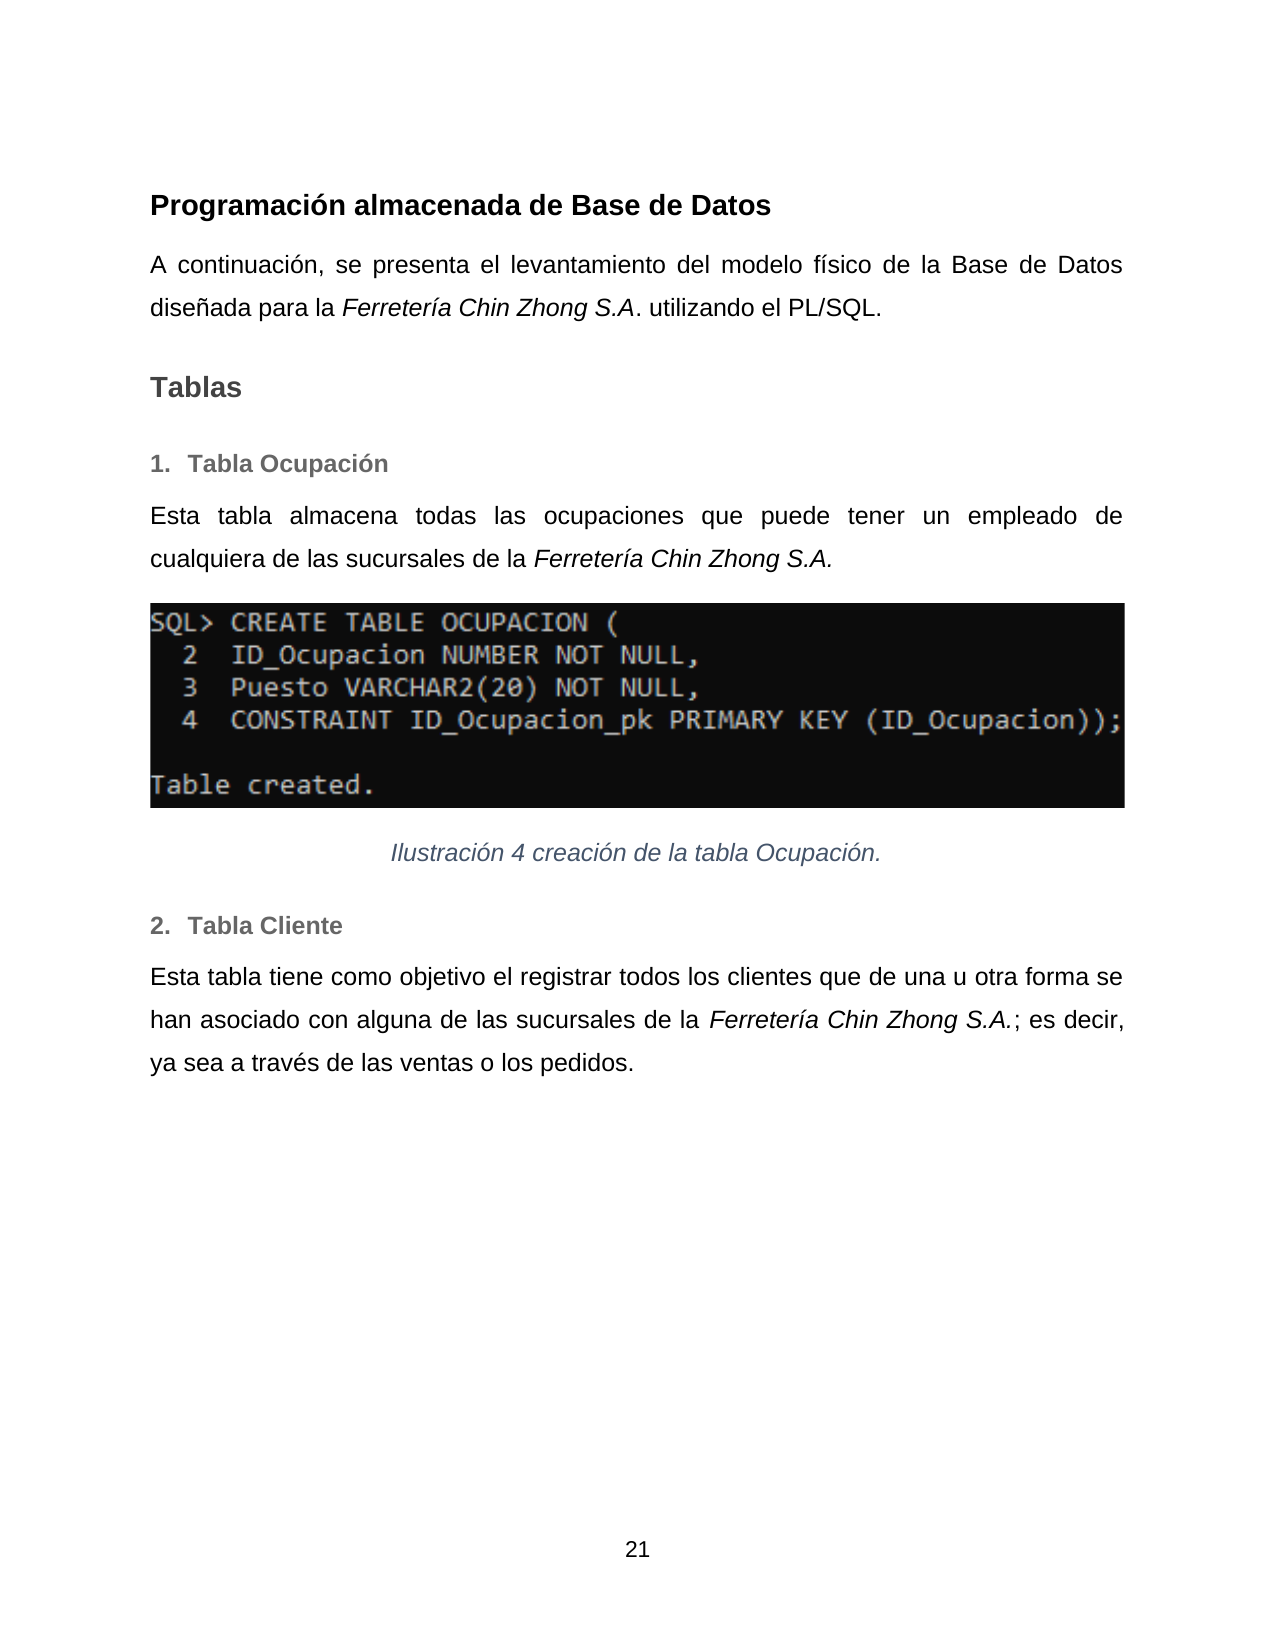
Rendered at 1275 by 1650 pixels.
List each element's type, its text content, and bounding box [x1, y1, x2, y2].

text Esta tabla almacena todas las ocupaciones que puede tener un empleado de cualquiera de las sucursales de la Ferretería Chin Zhong S.A. [150, 501, 1125, 573]
subtitle Programación almacenada de Base de Datos [150, 187, 1125, 221]
text Ilustración 4 creación de la tabla Ocupación. [150, 838, 1125, 867]
subtitle Tablas [150, 370, 1125, 403]
picture [150, 603, 1125, 808]
text Esta tabla tiene como objetivo el registrar todos los clientes que de una u otra forma se han asociado con alguna de las sucursales de la Ferretería Chin Zhong S.A.; es decir, ya sea a través de las ventas o los pedidos. [150, 962, 1125, 1077]
text A continuación, se presenta el levantamiento del modelo físico de la Base de Datos diseñada para la Ferretería Chin Zhong S.A. utilizando el PL/SQL. [150, 250, 1125, 322]
subtitle Tabla Ocupación [150, 449, 1125, 478]
subtitle Tabla Cliente [150, 911, 1125, 939]
